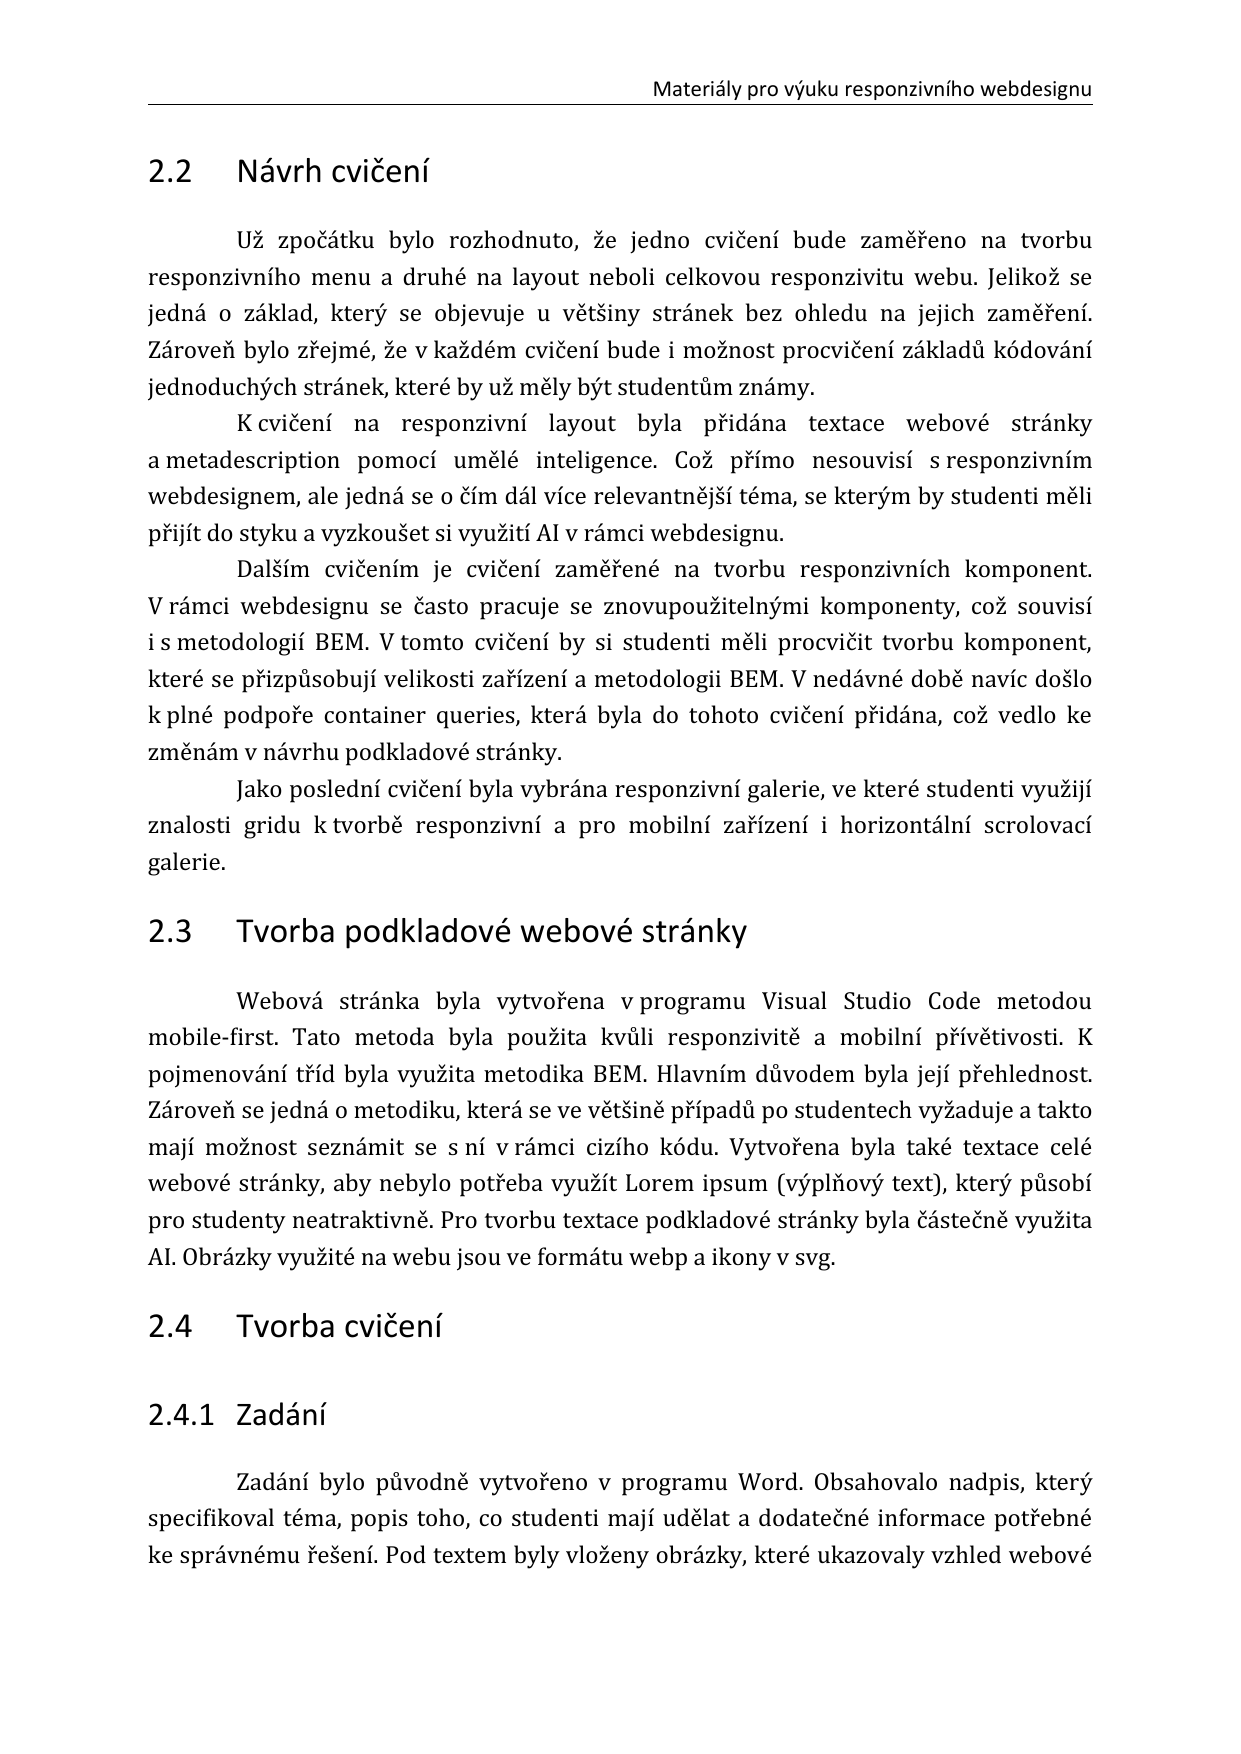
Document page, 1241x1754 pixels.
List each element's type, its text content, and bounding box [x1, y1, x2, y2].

text Webová stránka byla vytvořena v programu Visual Studio Code metodou mobile-first. Tato metoda byla použita kvůli responzivitě a mobilní přívětivosti. K pojmenování tříd byla využita metodika BEM. Hlavním důvodem byla její přehlednost. Zároveň se jedná o metodiku, která se ve většině případů po studentech vyžaduje a takto mají možnost seznámit se s ní v rámci cizího kódu. Vytvořena byla také textace celé webové stránky, aby nebylo potřeba využít Lorem ipsum (výplňový text), který působí pro studenty neatraktivně. Pro tvorbu textace podkladové stránky byla částečně využita AI. Obrázky využité na webu jsou ve formátu webp a ikony v svg. [148, 985, 1093, 1271]
subtitle Tvorba cvičení [148, 1303, 1093, 1346]
text Jako poslední cvičení byla vybrána responzivní galerie, ve které studenti využijí znalosti gridu k tvorbě responzivní a pro mobilní zařízení i horizontální scrolovací galerie. [148, 773, 1093, 876]
subtitle Návrh cvičení [148, 148, 1093, 191]
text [148, 1466, 1093, 1568]
subtitle Zadání [148, 1393, 1093, 1433]
text Už zpočátku bylo rozhodnuto, že jedno cvičení bude zaměřeno na tvorbu responzivního menu a druhé na layout neboli celkovou responzivitu webu. Jelikož se jedná o základ, který se objevuje u většiny stránek bez ohledu na jejich zaměření. Zároveň bylo zřejmé, že v každém cvičení bude i možnost procvičení základů kódování jednoduchých stránek, které by už měly být studentům známy. [148, 225, 1093, 400]
text Dalším cvičením je cvičení zaměřené na tvorbu responzivních komponent. V rámci webdesignu se často pracuje se znovupoužitelnými komponenty, což souvisí i s metodologií BEM. V tomto cvičení by si studenti měli procvičit tvorbu komponent, které se přizpůsobují velikosti zařízení a metodologii BEM. V nedávné době navíc došlo k plné podpoře container queries, která byla do tohoto cvičení přidána, což vedlo ke změnám v návrhu podkladové stránky. [148, 554, 1093, 766]
subtitle Tvorba podkladové webové stránky [148, 908, 1093, 951]
text K cvičení na responzivní layout byla přidána textace webové stránky a metadescription pomocí umělé inteligence. Což přímo nesouvisí s responzivním webdesignem, ale jedná se o čím dál více relevantnější téma, se kterým by studenti měli přijít do styku a vyzkoušet si využití AI v rámci webdesignu. [148, 408, 1093, 547]
